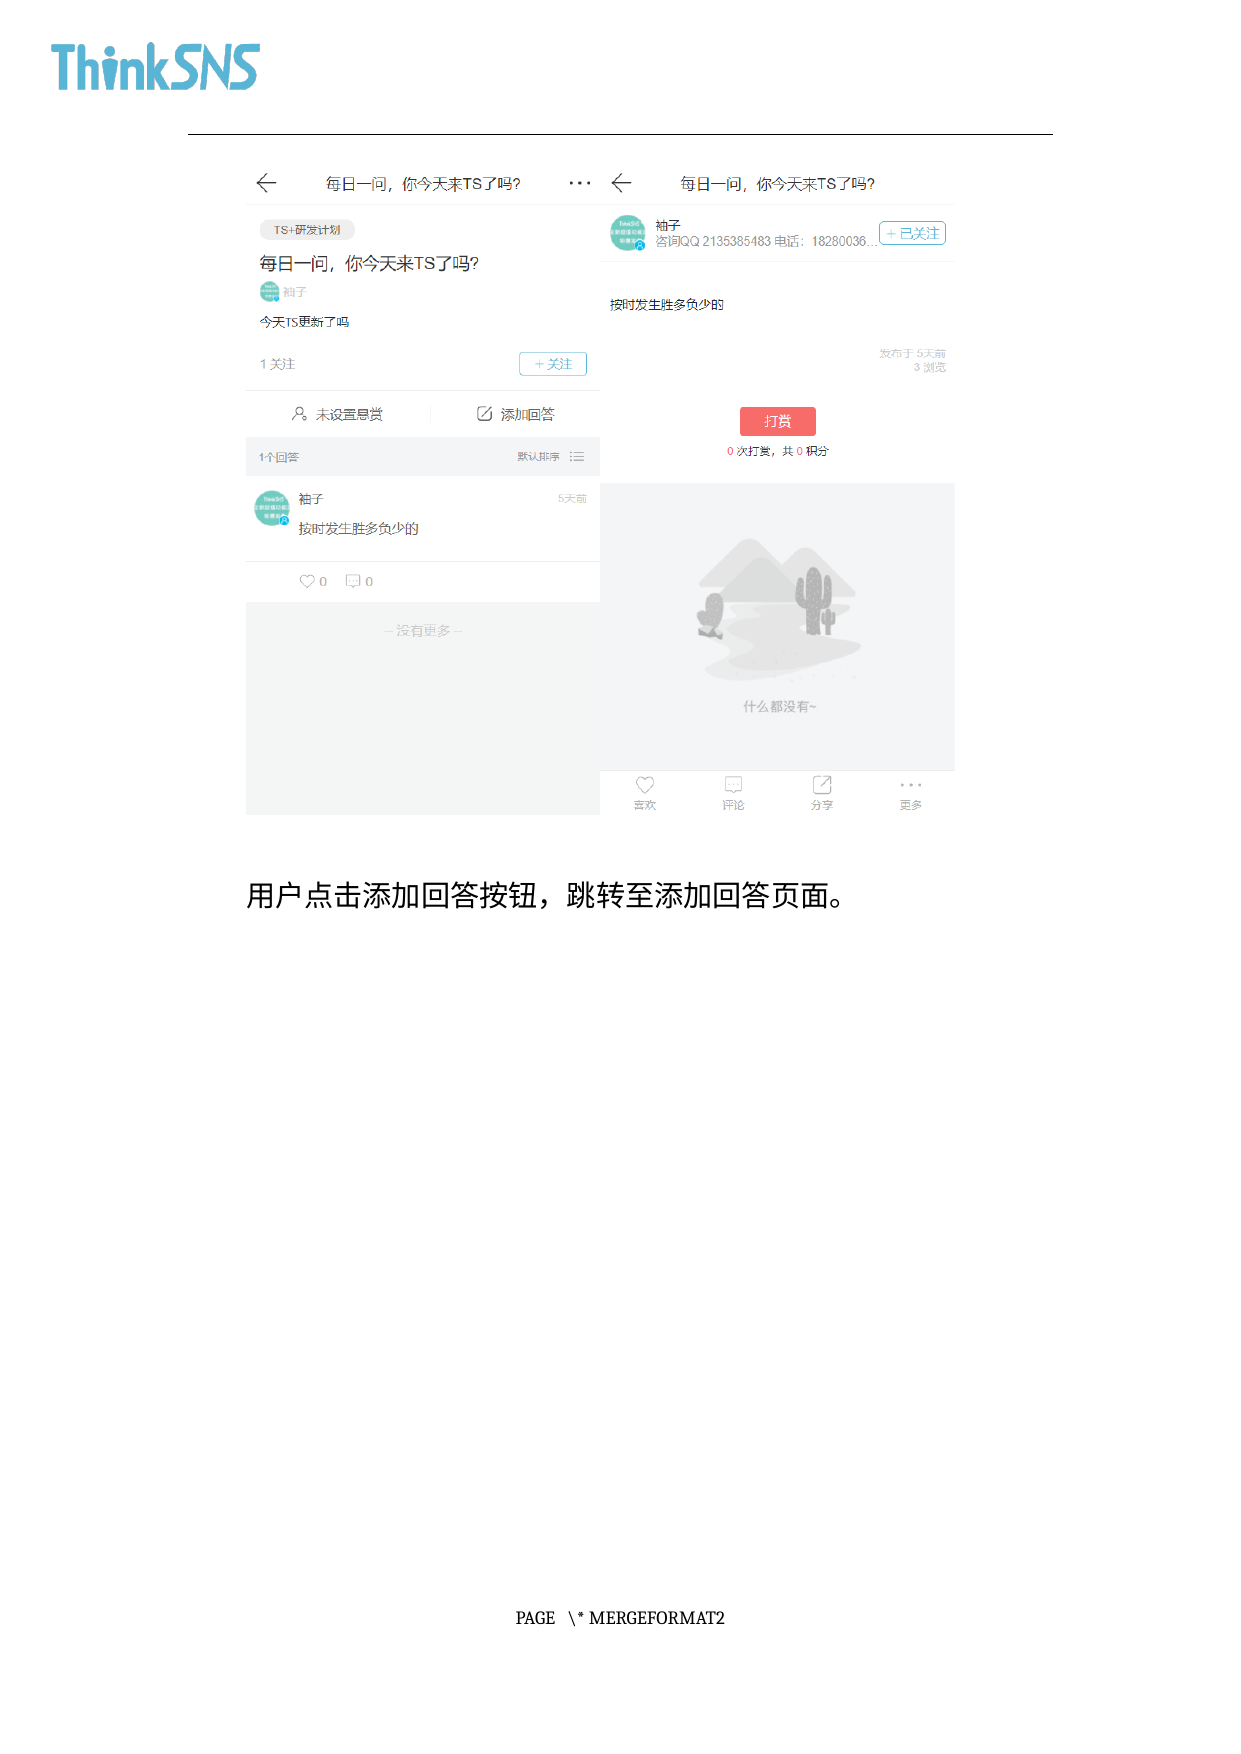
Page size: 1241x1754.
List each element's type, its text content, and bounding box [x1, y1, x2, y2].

text 用户点击添加回答按钮，跳转至添加回答页面。 [187, 854, 1053, 933]
picture [42, 40, 269, 94]
picture [245, 162, 955, 815]
